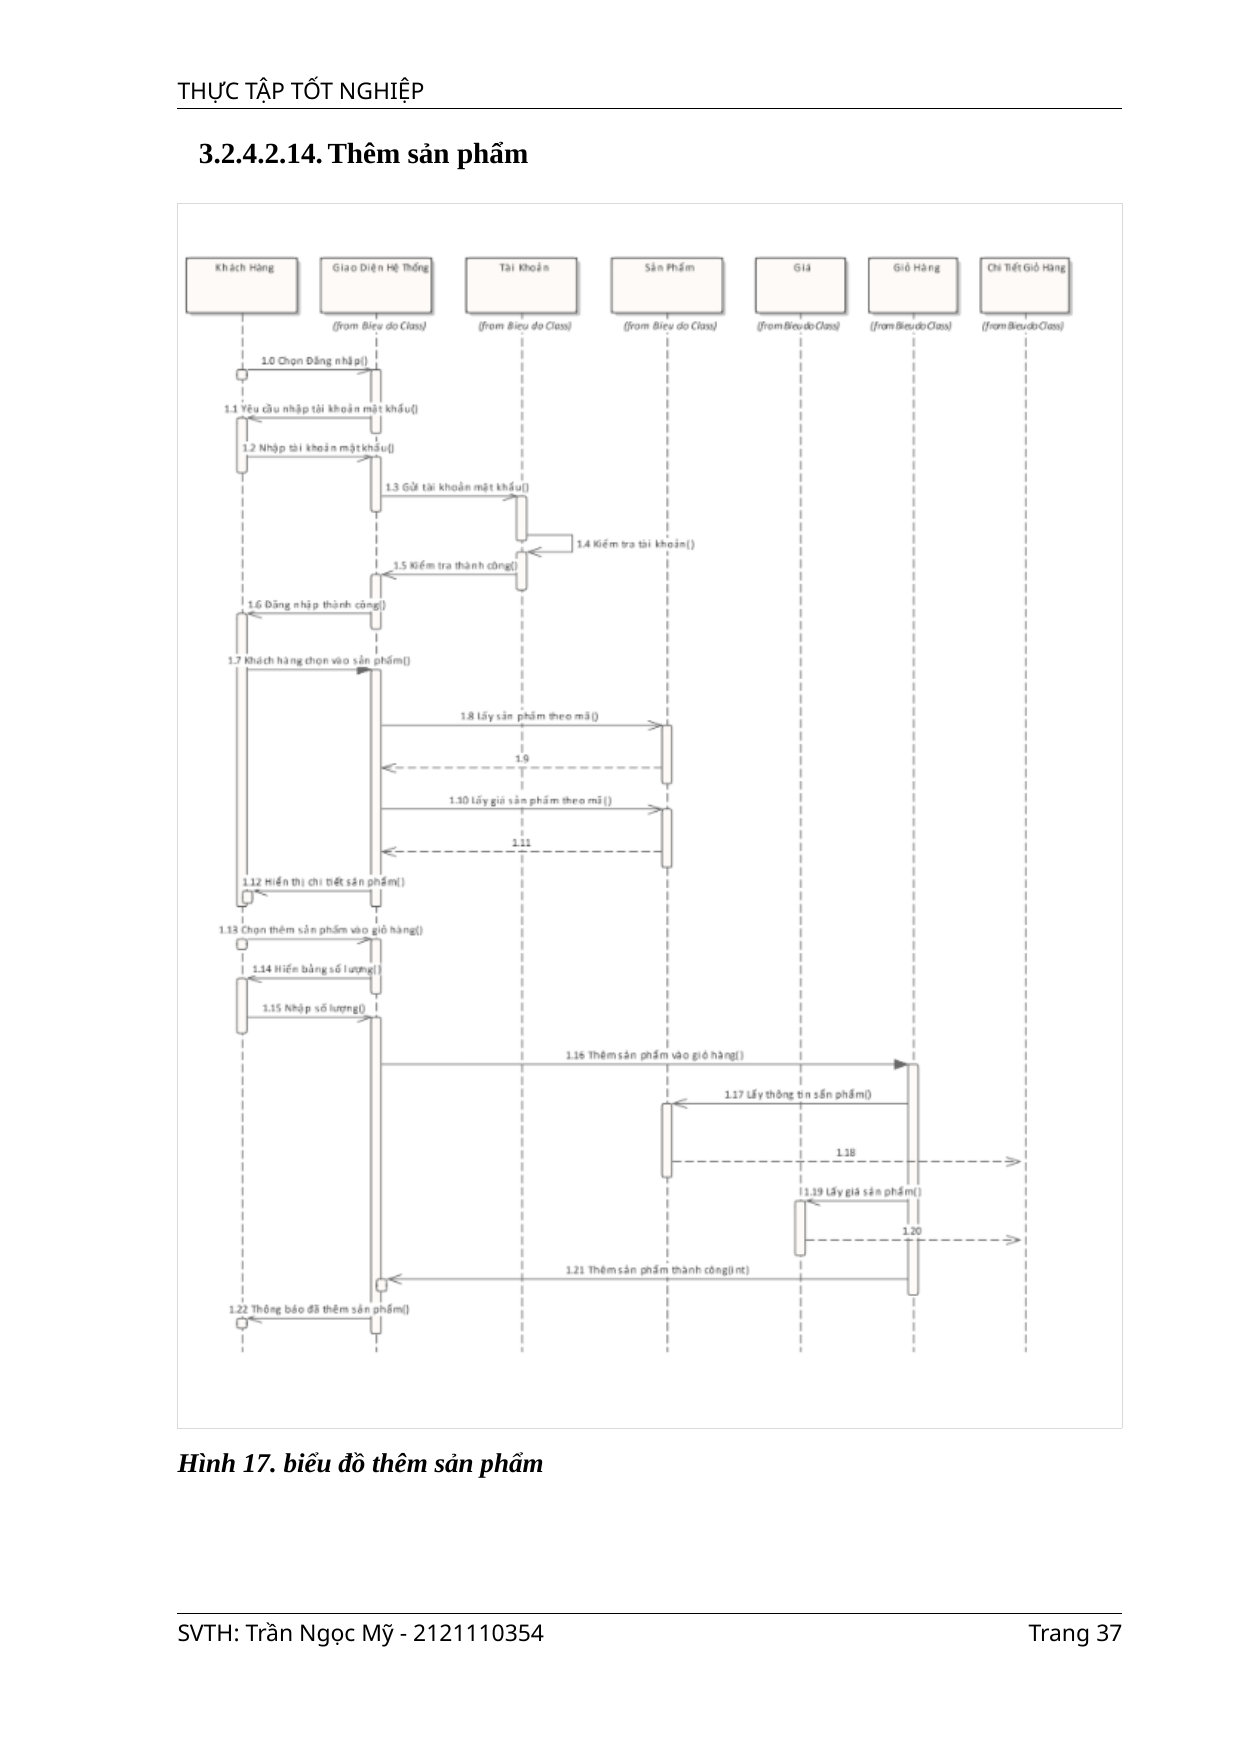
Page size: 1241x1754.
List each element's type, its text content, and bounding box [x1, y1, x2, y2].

text Hình 17. biểu đồ thêm sản phẩm [177, 1447, 1122, 1478]
picture [178, 204, 1122, 1428]
subtitle Thêm sản phẩm [199, 136, 1122, 169]
